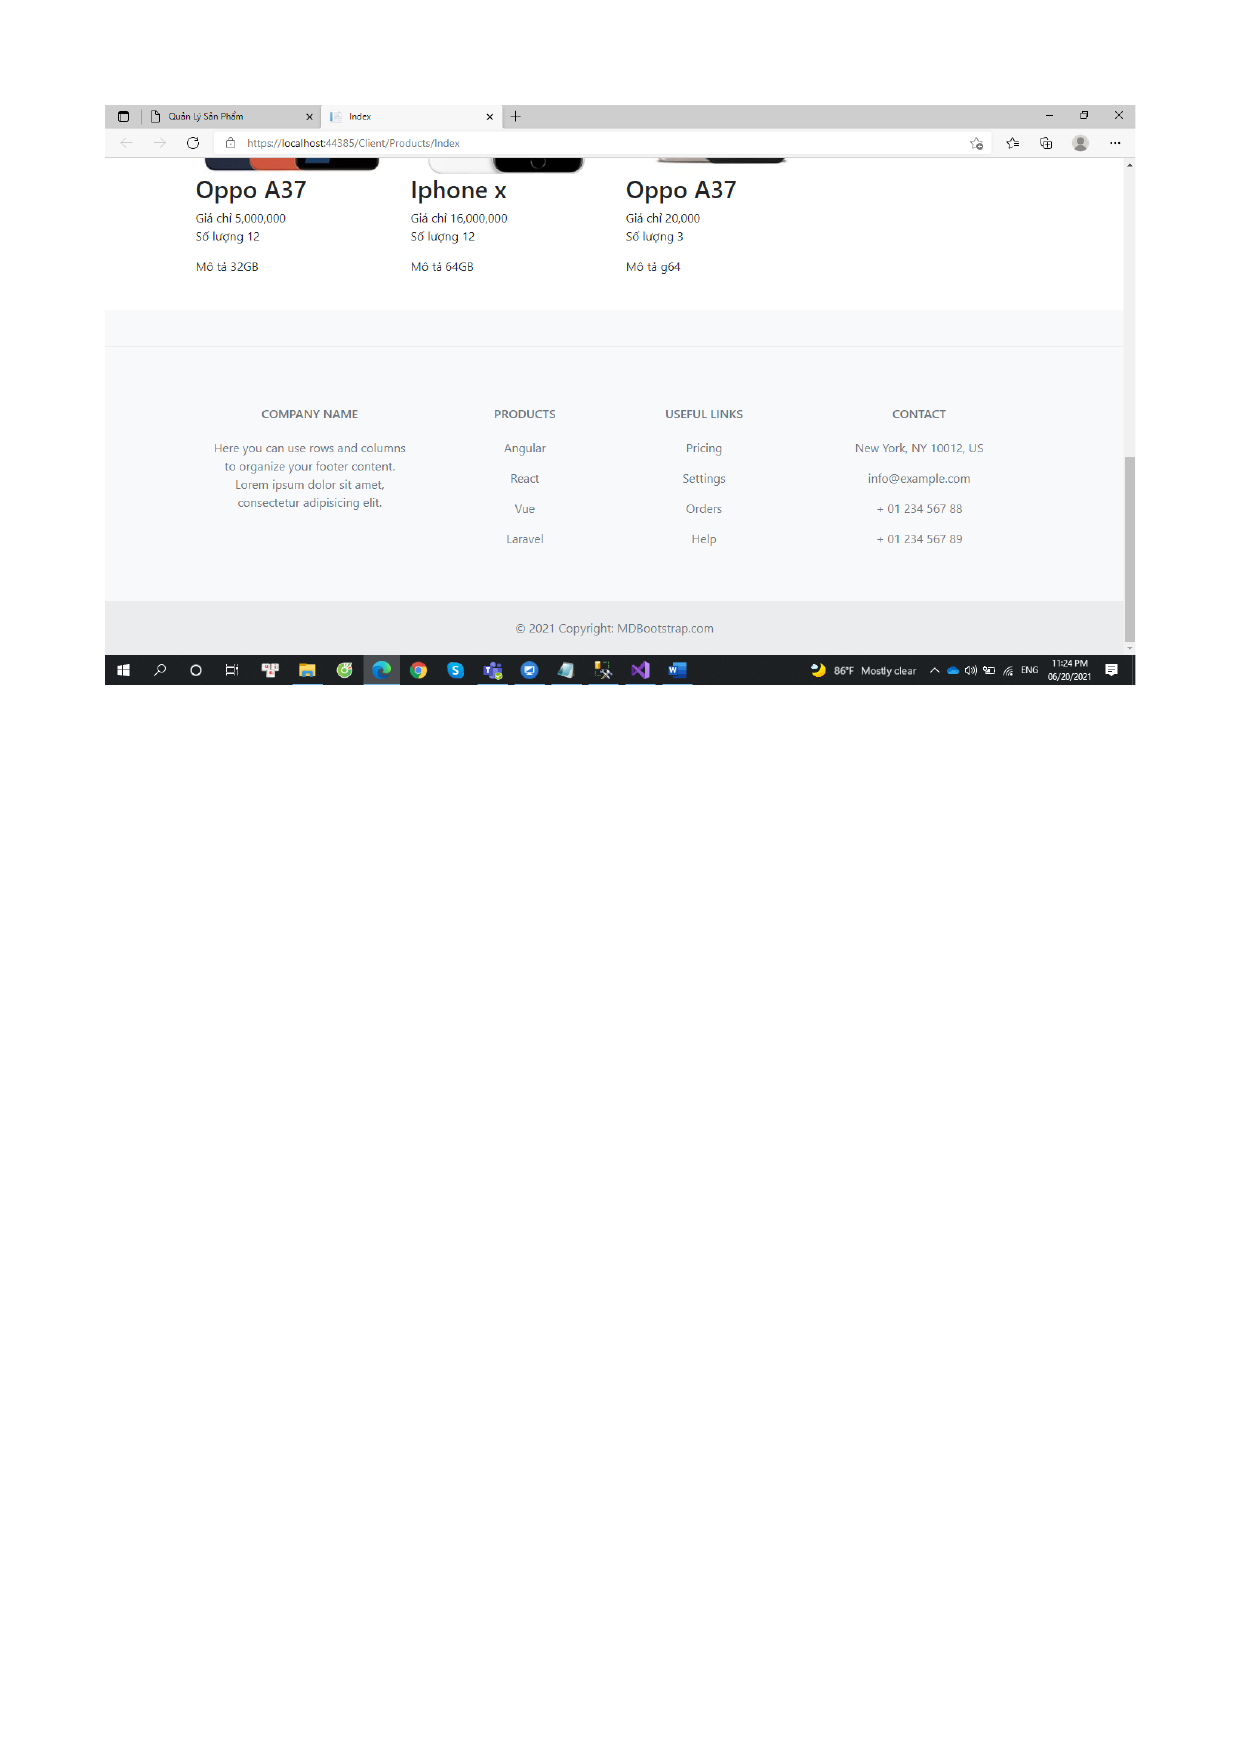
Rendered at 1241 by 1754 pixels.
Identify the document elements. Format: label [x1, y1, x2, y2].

picture [105, 105, 1136, 685]
